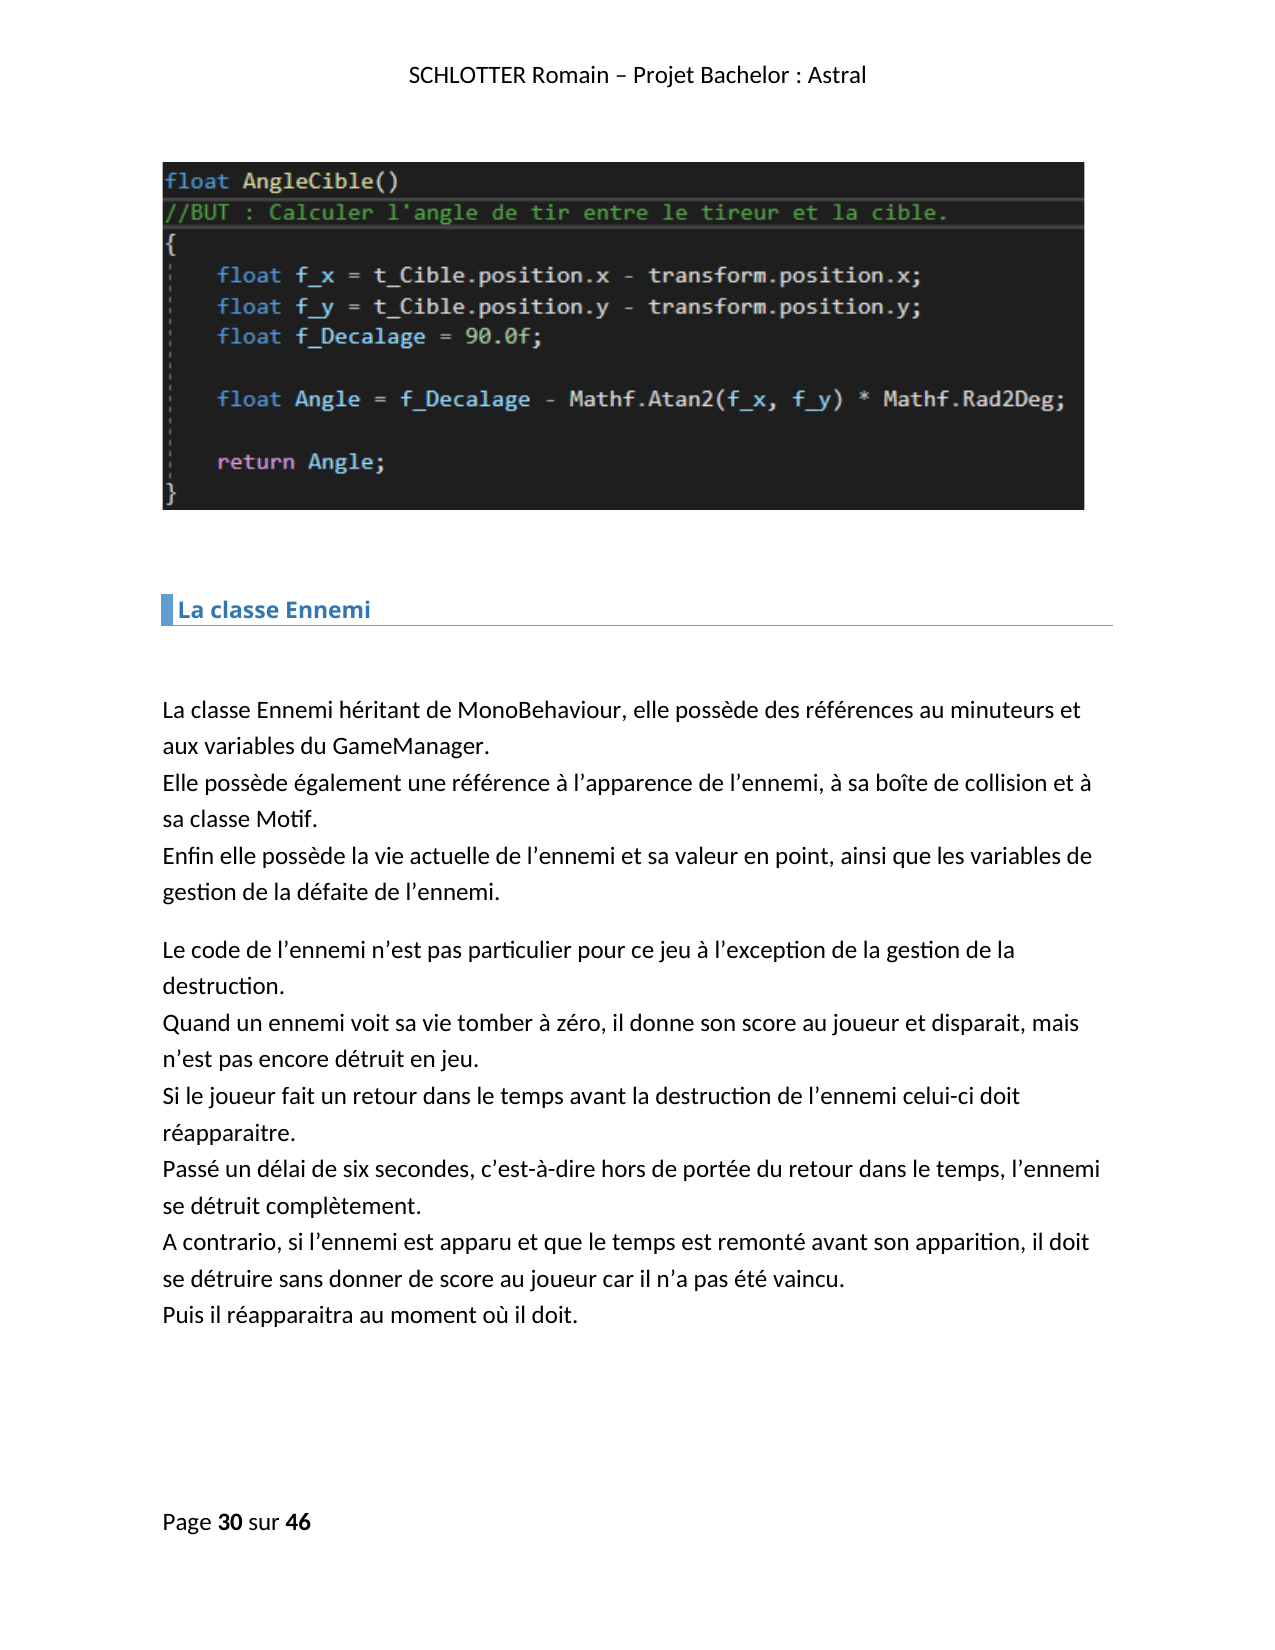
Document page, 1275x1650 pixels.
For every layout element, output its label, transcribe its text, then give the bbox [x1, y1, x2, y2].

subtitle La classe Ennemi [173, 594, 1113, 625]
text Le code de l’ennemi n’est pas particulier pour ce jeu à l’exception de la gestion de la destruction. Quand un ennemi voit sa vie tomber à zéro, il donne son score au joueur et disparait, mais n’est pas encore détruit en jeu. Si le joueur fait un retour dans le temps avant la destruction de l’ennemi celui-ci doit réapparaitre. Passé un délai de six secondes, c’est-à-dire hors de portée du retour dans le temps, l’ennemi se détruit complètement. A contrario, si l’ennemi est apparu et que le temps est remonté avant son apparition, il doit se détruire sans donner de score au joueur car il n’a pas été vaincu. Puis il réapparaitra au moment où il doit. [162, 934, 1113, 1330]
text La classe Ennemi héritant de MonoBehaviour, elle possède des références au minuteurs et aux variables du GameManager. Elle possède également une référence à l’apparence de l’ennemi, à sa boîte de collision et à sa classe Motif. Enfin elle possède la vie actuelle de l’ennemi et sa valeur en point, ainsi que les variables de gestion de la défaite de l’ennemi. [162, 694, 1113, 907]
picture [162, 162, 1085, 510]
